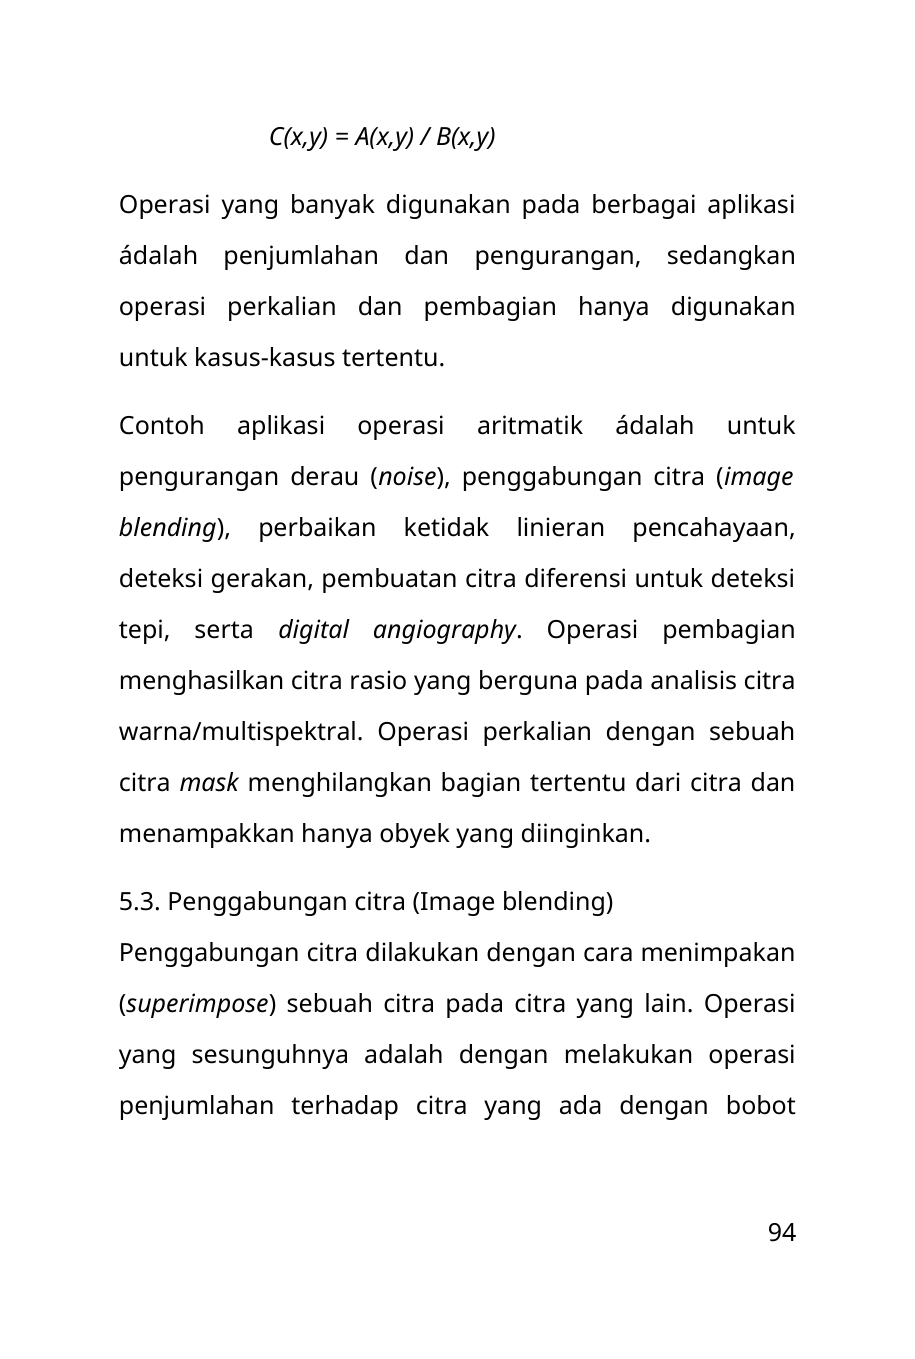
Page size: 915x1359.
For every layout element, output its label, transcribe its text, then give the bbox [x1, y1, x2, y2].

text C(x,y) = A(x,y) / B(x,y) [119, 119, 796, 153]
text Contoh aplikasi operasi aritmatik ádalah untuk pengurangan derau (noise), penggabungan citra (image blending), perbaikan ketidak linieran pencahayaan, deteksi gerakan, pembuatan citra diferensi untuk deteksi tepi, serta digital angiography. Operasi pembagian menghasilkan citra rasio yang berguna pada analisis citra warna/multispektral. Operasi perkalian dengan sebuah citra mask menghilangkan bagian tertentu dari citra dan menampakkan hanya obyek yang diinginkan. [119, 407, 796, 850]
subtitle 5.3. Penggabungan citra (Image blending) [119, 883, 796, 917]
text Operasi yang banyak digunakan pada berbagai aplikasi ádalah penjumlahan dan pengurangan, sedangkan operasi perkalian dan pembagian hanya digunakan untuk kasus-kasus tertentu. [119, 186, 796, 374]
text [119, 934, 796, 1122]
